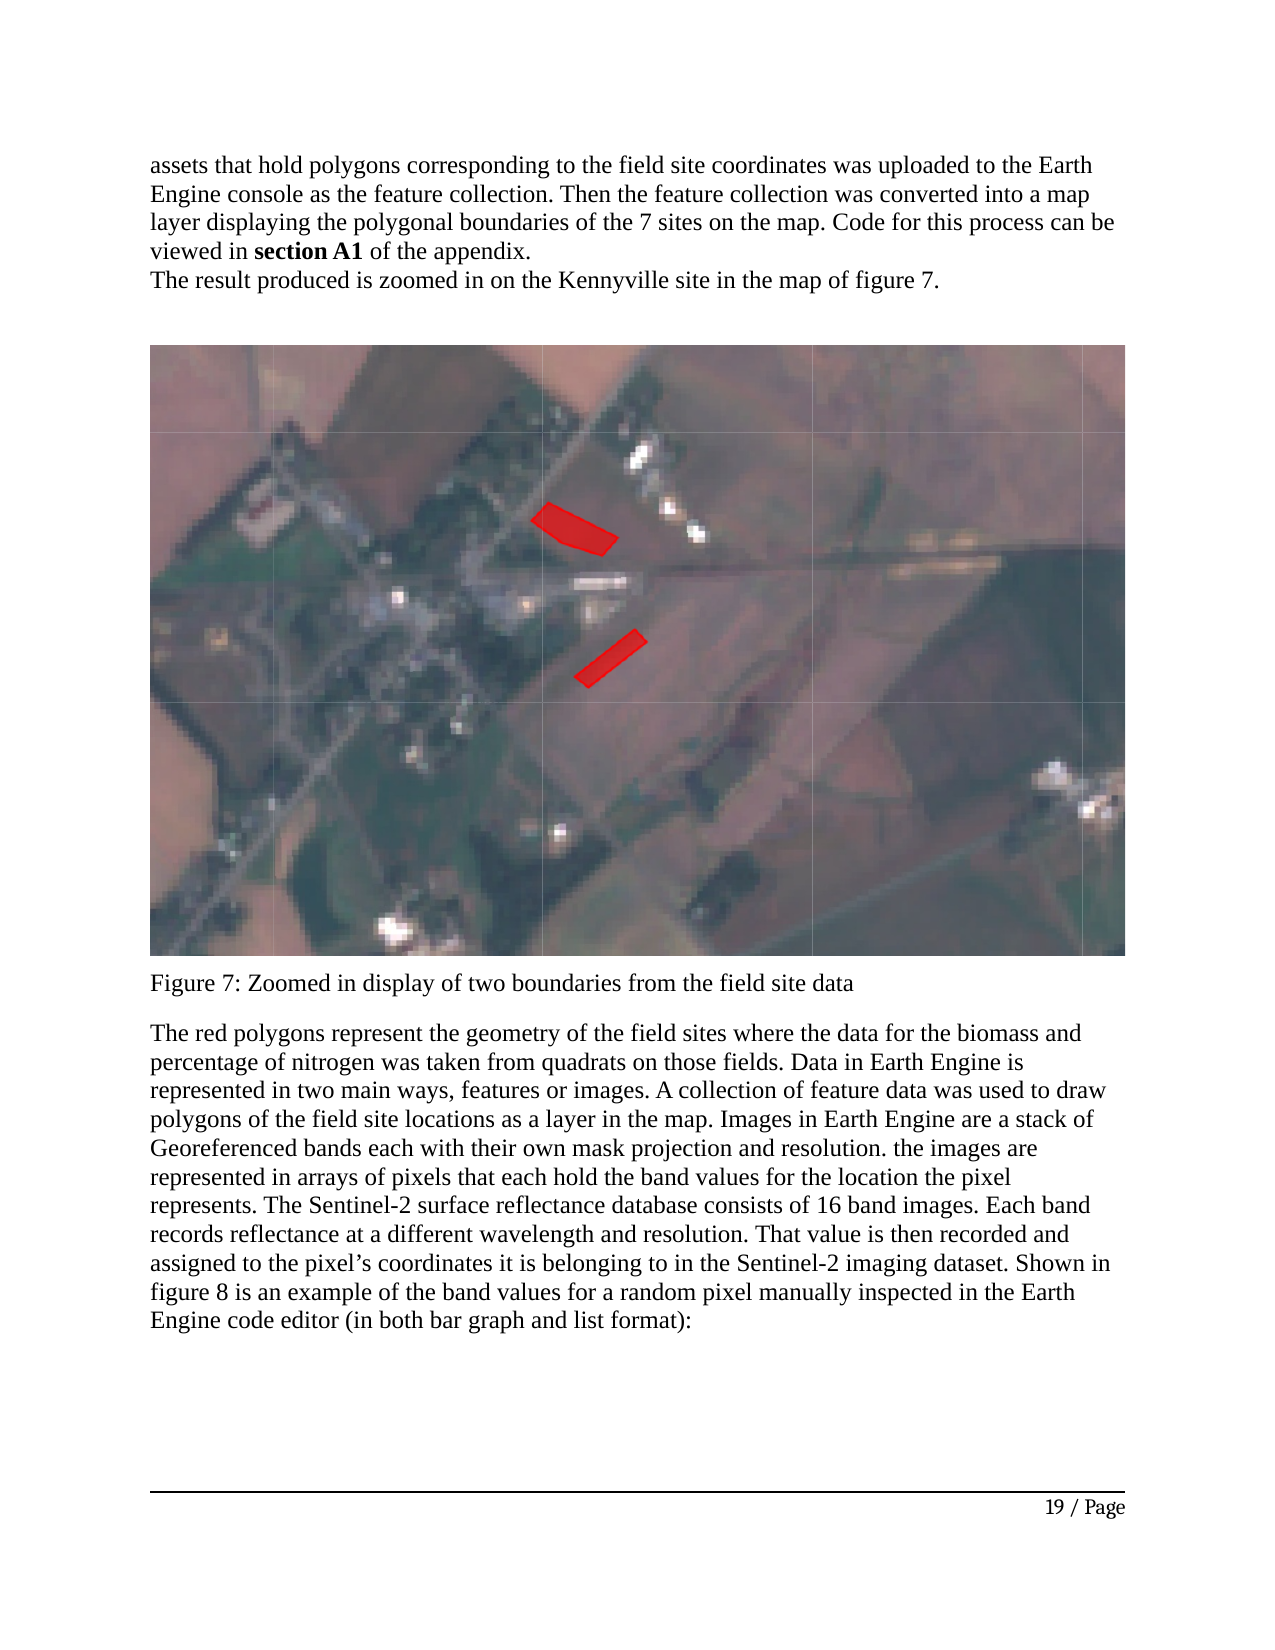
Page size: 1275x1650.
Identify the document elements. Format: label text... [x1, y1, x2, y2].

text The result produced is zoomed in on the Kennyville site in the map of figure 7. [150, 265, 1125, 294]
text The red polygons represent the geometry of the field sites where the data for the biomass and percentage of nitrogen was taken from quadrats on those fields. Data in Earth Engine is represented in two main ways, features or images. A collection of feature data was used to draw polygons of the field site locations as a layer in the map. Images in Earth Engine are a stack of Georeferenced bands each with their own mask projection and resolution. the images are represented in arrays of pixels that each hold the band values for the location the pixel represents. The Sentinel-2 surface reflectance database consists of 16 band images. Each band records reflectance at a different wavelength and resolution. That value is then recorded and assigned to the pixel’s coordinates it is belonging to in the Sentinel-2 imaging dataset. Shown in figure 8 is an example of the band values for a random pixel manually inspected in the Earth Engine code editor (in both bar graph and list format): [150, 1018, 1125, 1334]
picture [150, 345, 1125, 956]
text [150, 150, 1125, 265]
text Figure 7: Zoomed in display of two boundaries from the field site data [150, 968, 1125, 997]
